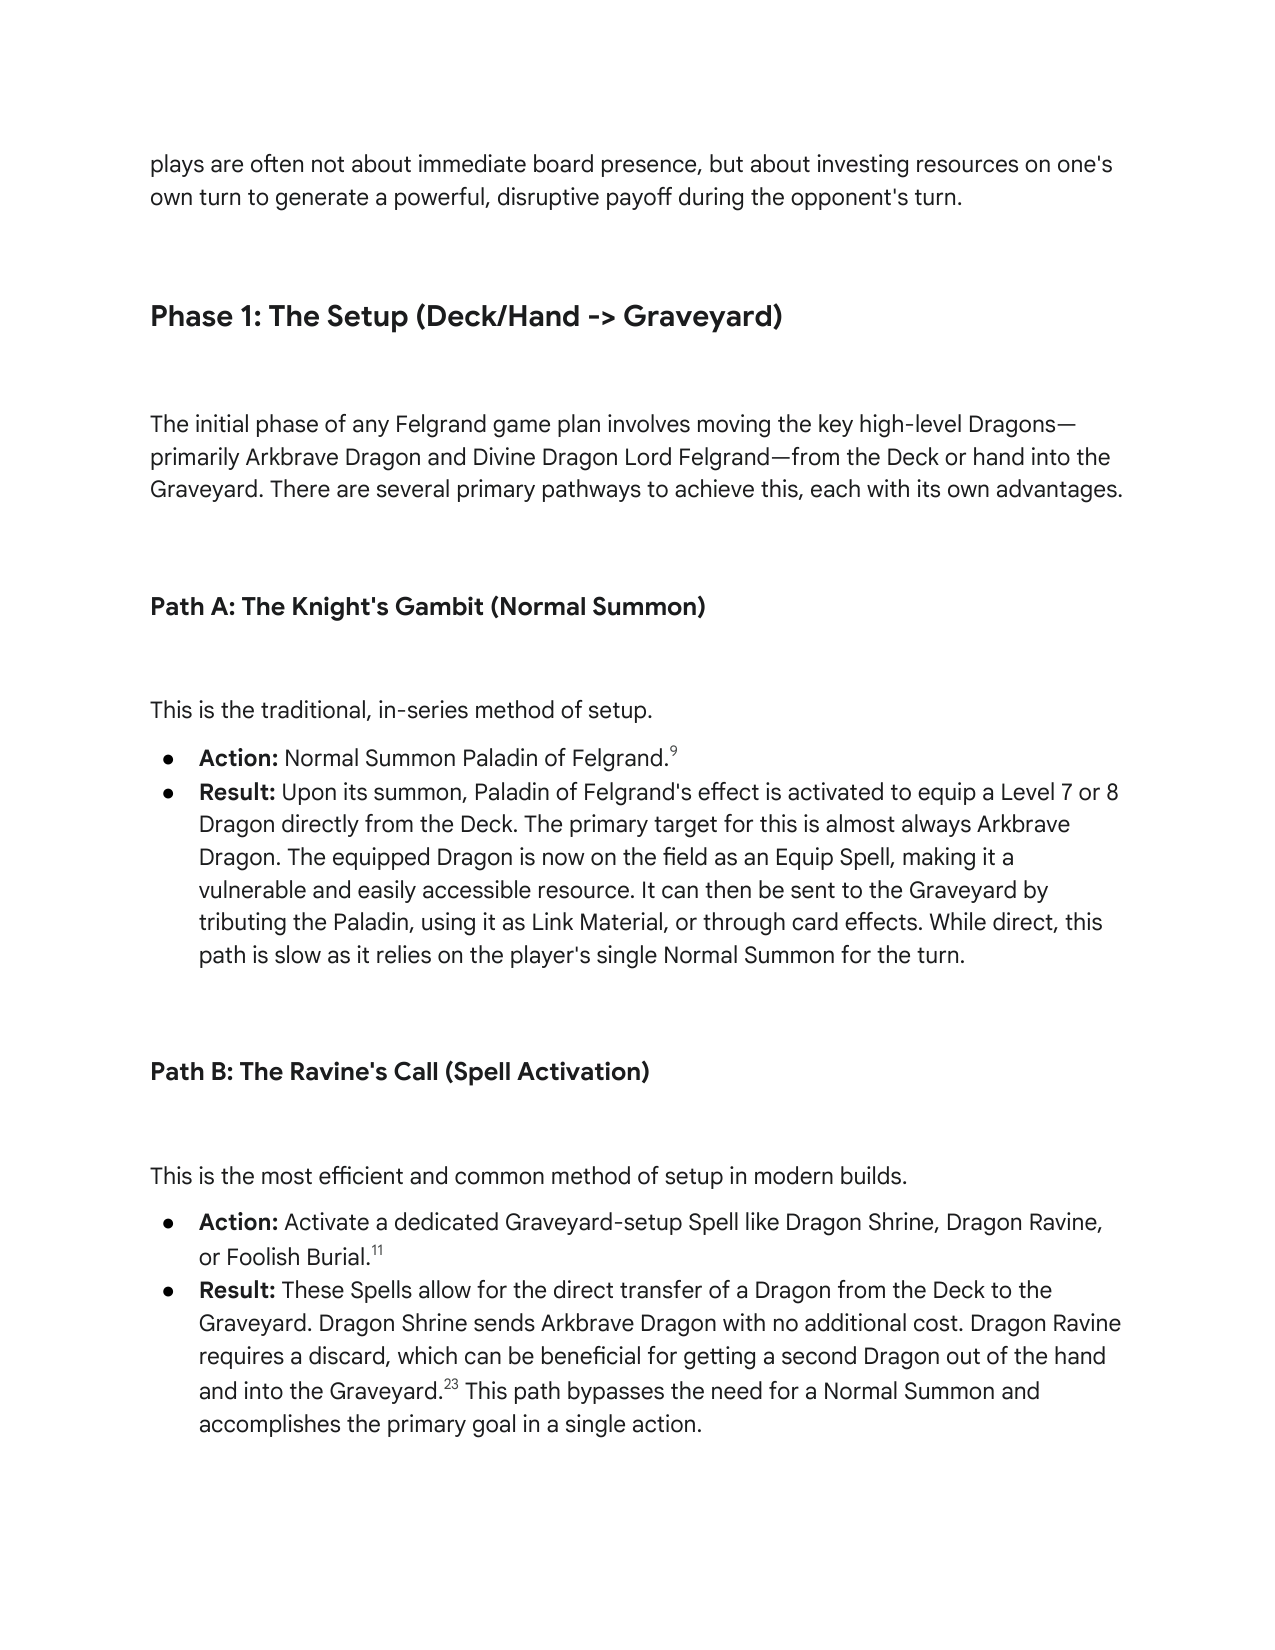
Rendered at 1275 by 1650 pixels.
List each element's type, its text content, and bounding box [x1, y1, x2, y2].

list Result: Upon its summon, Paladin of Felgrand's effect is activated to equip a Level 7 or 8 Dragon directly from the Deck. The primary target for this is almost always Arkbrave Dragon. The equipped Dragon is now on the field as an Equip Spell, making it a vulnerable and easily accessible resource. It can then be sent to the Graveyard by tributing the Paladin, using it as Link Material, or through card effects. While direct, this path is slow as it relies on the player's single Normal Summon for the turn. [161, 778, 1125, 970]
list Action: Normal Summon Paladin of Felgrand.9 [161, 742, 1125, 773]
list Result: These Spells allow for the direct transfer of a Dragon from the Deck to the Graveyard. Dragon Shrine sends Arkbrave Dragon with no additional cost. Dragon Ravine requires a discard, which can be beneficial for getting a second Dragon out of the hand and into the Graveyard.23 This path bypasses the need for a Normal Summon and accomplishes the primary goal in a single action. [161, 1277, 1125, 1439]
subtitle Phase 1: The Setup (Deck/Hand -> Graveyard) [150, 298, 1125, 335]
text This is the most efficient and common method of setup in modern builds. [150, 1163, 1125, 1191]
subtitle Path B: The Ravine's Call (Spell Activation) [150, 1057, 1125, 1088]
subtitle Path A: The Knight's Gambit (Normal Summon) [150, 591, 1125, 622]
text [150, 150, 1125, 211]
list Action: Activate a dedicated Graveyard-setup Spell like Dragon Shrine, Dragon Ravine, or Foolish Burial.11 [161, 1208, 1125, 1272]
text The initial phase of any Felgrand game plan involves moving the key high-level Dragons—primarily Arkbrave Dragon and Divine Dragon Lord Felgrand—from the Deck or hand into the Graveyard. There are several primary pathways to achieve this, each with its own advantages. [150, 410, 1125, 504]
text This is the traditional, in-series method of setup. [150, 697, 1125, 726]
